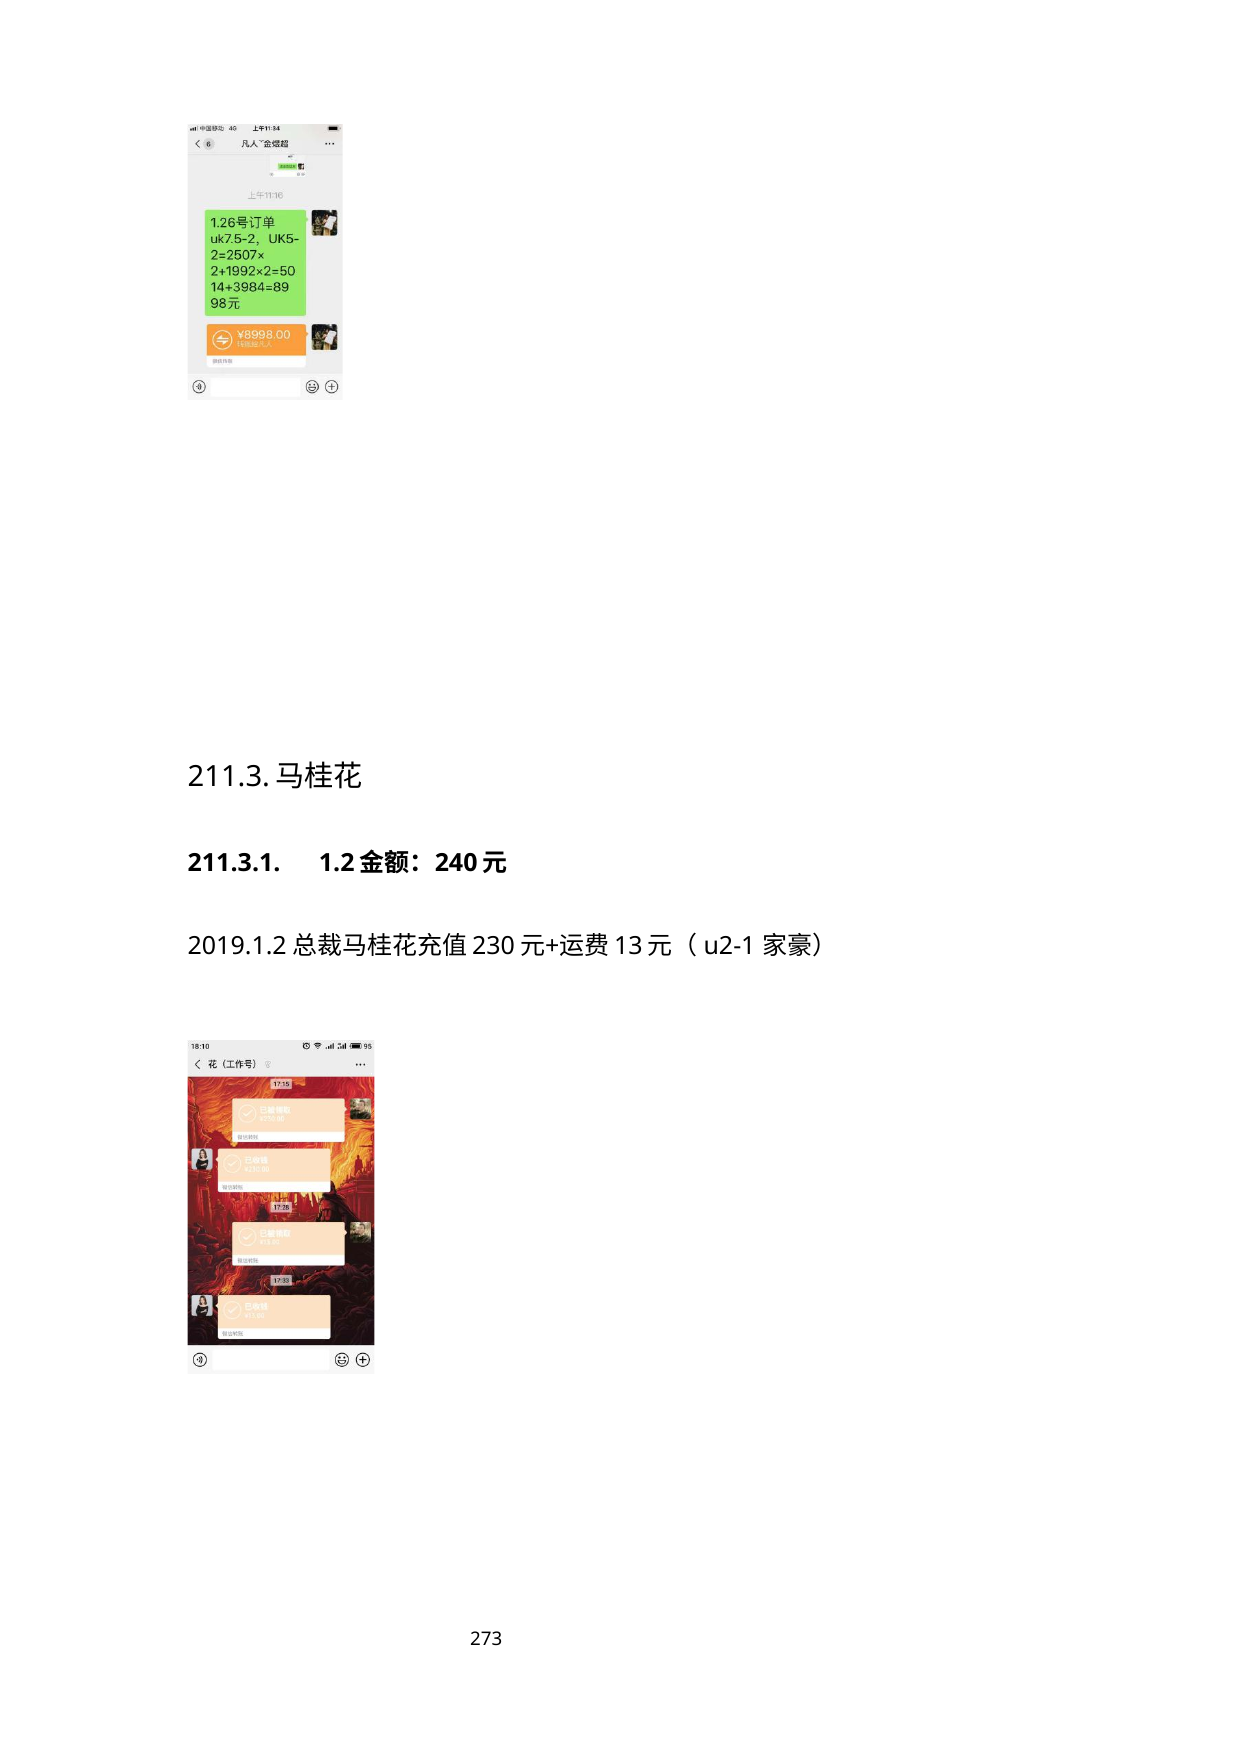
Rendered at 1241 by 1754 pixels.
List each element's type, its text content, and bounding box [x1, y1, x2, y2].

text 2019.1.2总裁马桂花充值230元+运费13元（ u2-1 家豪） [187, 911, 1053, 976]
picture [187, 1040, 375, 1374]
subtitle 1.2金额：240元 [187, 828, 1053, 893]
subtitle 马桂花 [187, 742, 1053, 807]
picture [187, 124, 343, 400]
